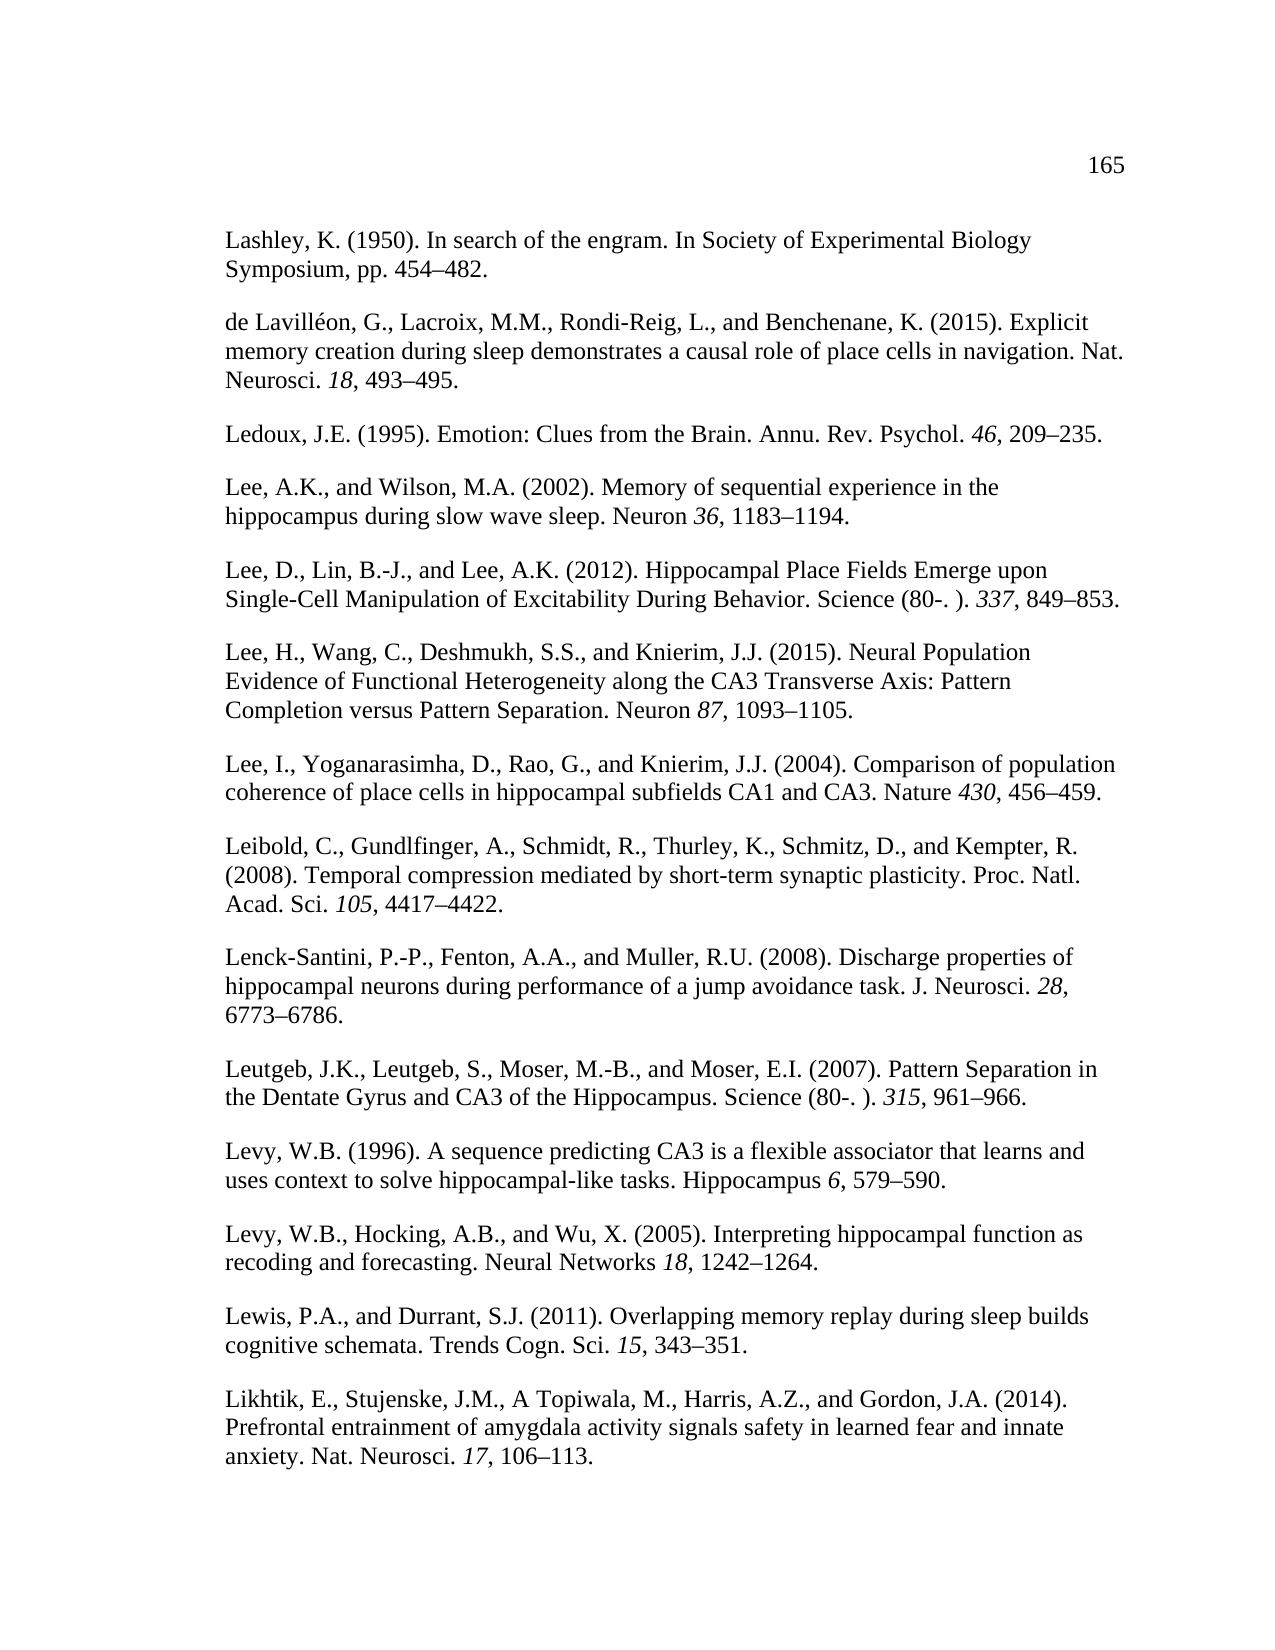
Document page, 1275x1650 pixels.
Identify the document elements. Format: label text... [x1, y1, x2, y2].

text Lee, I., Yoganarasimha, D., Rao, G., and Knierim, J.J. (2004). Comparison of population coherence of place cells in hippocampal subfields CA1 and CA3. Nature 430, 456–459. [225, 749, 1125, 806]
text Lenck-Santini, P.-P., Fenton, A.A., and Muller, R.U. (2008). Discharge properties of hippocampal neurons during performance of a jump avoidance task. J. Neurosci. 28, 6773–6786. [225, 942, 1125, 1029]
text Likhtik, E., Stujenske, J.M., A Topiwala, M., Harris, A.Z., and Gordon, J.A. (2014). Prefrontal entrainment of amygdala activity signals safety in learned fear and innate anxiety. Nat. Neurosci. 17, 106–113. [225, 1384, 1125, 1470]
text Lee, H., Wang, C., Deshmukh, S.S., and Knierim, J.J. (2015). Neural Population Evidence of Functional Heterogeneity along the CA3 Transverse Axis: Pattern Completion versus Pattern Separation. Neuron 87, 1093–1105. [225, 637, 1125, 724]
text Lee, D., Lin, B.-J., and Lee, A.K. (2012). Hippocampal Place Fields Emerge upon Single-Cell Manipulation of Excitability During Behavior. Science (80-. ). 337, 849–853. [225, 555, 1125, 612]
text Lewis, P.A., and Durrant, S.J. (2011). Overlapping memory replay during sleep builds cognitive schemata. Trends Cogn. Sci. 15, 343–351. [225, 1301, 1125, 1359]
text Ledoux, J.E. (1995). Emotion: Clues from the Brain. Annu. Rev. Psychol. 46, 209–235. [225, 419, 1125, 447]
text de Lavilléon, G., Lacroix, M.M., Rondi-Reig, L., and Benchenane, K. (2015). Explicit memory creation during sleep demonstrates a causal role of place cells in navigation. Nat. Neurosci. 18, 493–495. [225, 307, 1125, 394]
text Leibold, C., Gundlfinger, A., Schmidt, R., Thurley, K., Schmitz, D., and Kempter, R. (2008). Temporal compression mediated by short-term synaptic plasticity. Proc. Natl. Acad. Sci. 105, 4417–4422. [225, 831, 1125, 917]
text Levy, W.B. (1996). A sequence predicting CA3 is a flexible associator that learns and uses context to solve hippocampal-like tasks. Hippocampus 6, 579–590. [225, 1136, 1125, 1194]
text Leutgeb, J.K., Leutgeb, S., Moser, M.-B., and Moser, E.I. (2007). Pattern Separation in the Dentate Gyrus and CA3 of the Hippocampus. Science (80-. ). 315, 961–966. [225, 1054, 1125, 1111]
text Lee, A.K., and Wilson, M.A. (2002). Memory of sequential experience in the hippocampus during slow wave sleep. Neuron 36, 1183–1194. [225, 472, 1125, 530]
text Lashley, K. (1950). In search of the engram. In Society of Experimental Biology Symposium, pp. 454–482. [225, 225, 1125, 282]
text Levy, W.B., Hocking, A.B., and Wu, X. (2005). Interpreting hippocampal function as recoding and forecasting. Neural Networks 18, 1242–1264. [225, 1219, 1125, 1276]
